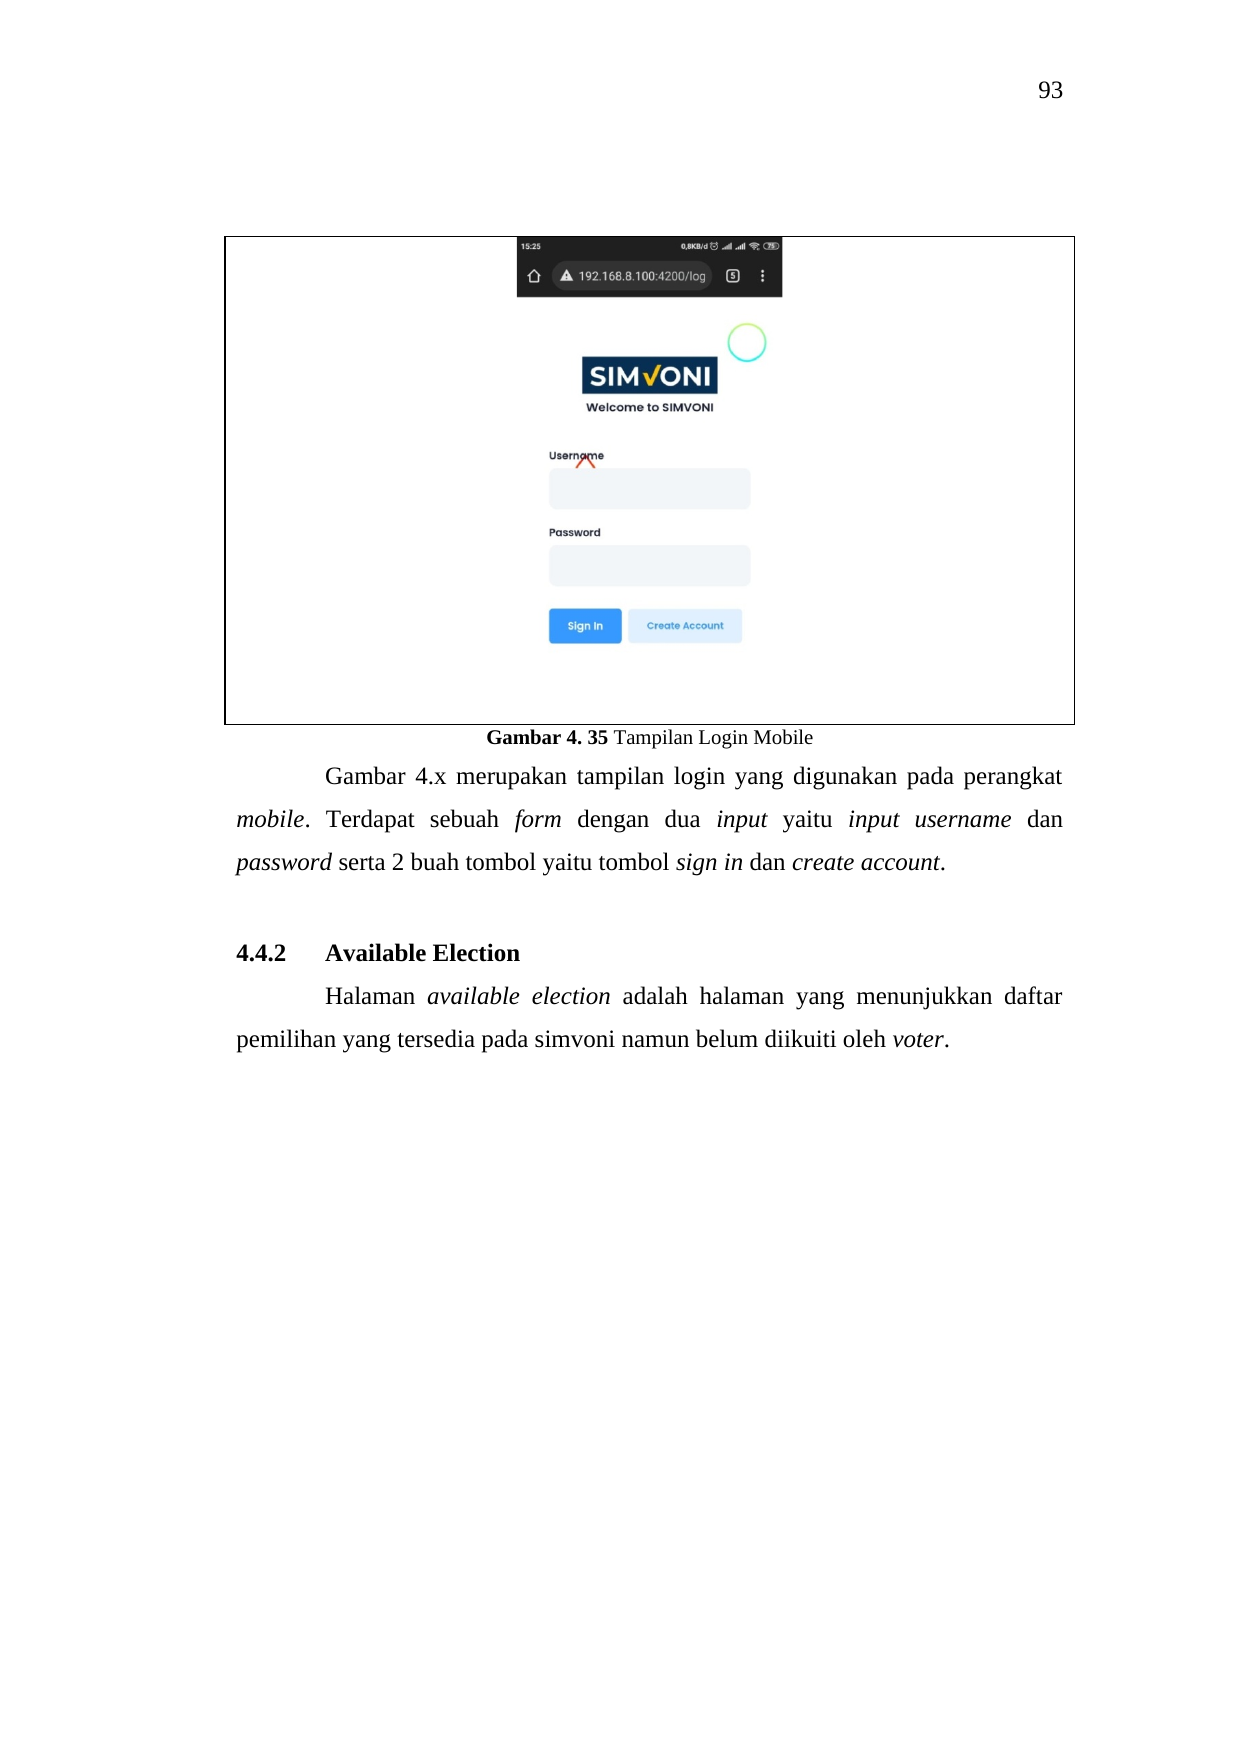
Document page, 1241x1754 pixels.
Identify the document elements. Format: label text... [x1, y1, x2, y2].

text Halaman available election adalah halaman yang menunjukkan daftar pemilihan yang tersedia pada simvoni namun belum diikuiti oleh voter. [236, 981, 1063, 1053]
table_header [226, 237, 1074, 724]
picture [516, 237, 783, 710]
subtitle Available Election [236, 938, 1063, 966]
text Gambar 4.x merupakan tampilan login yang digunakan pada perangkat mobile. Terdapat sebuah form dengan dua input yaitu input username dan password serta 2 buah tombol yaitu tombol sign in dan create account. [236, 761, 1063, 876]
